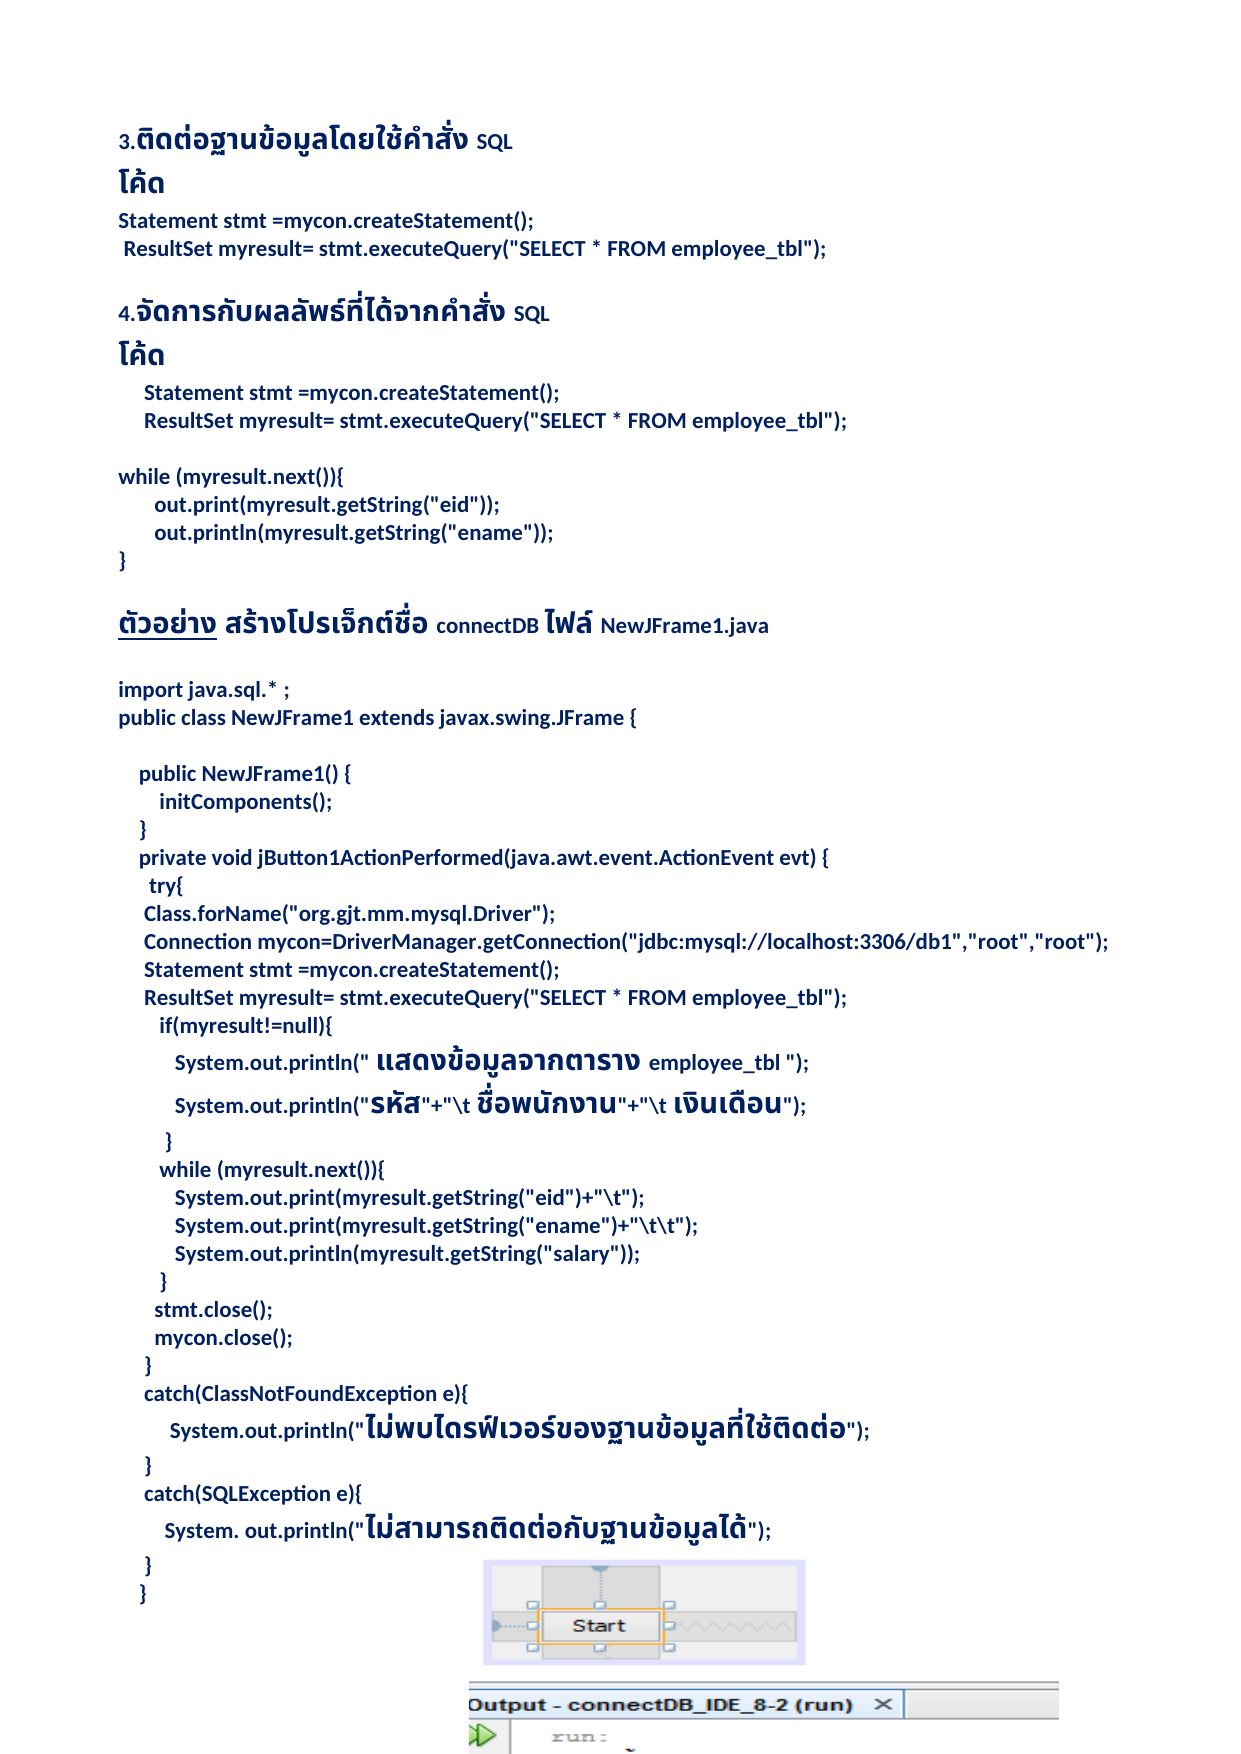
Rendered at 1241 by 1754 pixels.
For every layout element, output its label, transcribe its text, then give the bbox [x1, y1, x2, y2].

text catch(SQLException e){ [118, 1479, 1122, 1507]
text โค้ด [118, 162, 1122, 206]
text ตัวอย่าง สร้างโปรเจ็กต์ชื่อ connectDB ไฟล์ NewJFrame1.java [118, 603, 1122, 647]
text ResultSet myresult= stmt.executeQuery("SELECT * FROM employee_tbl"); [118, 406, 1122, 434]
text catch(ClassNotFoundException e){ [118, 1379, 1122, 1407]
text Statement stmt =mycon.createStatement(); [118, 378, 1122, 406]
text Connection mycon=DriverManager.getConnection("jdbc:mysql://localhost:3306/db1","root","root"); [118, 927, 1122, 955]
text Class.forName("org.gjt.mm.mysql.Driver"); [118, 899, 1122, 927]
text import java.sql.* ; [118, 675, 1122, 703]
text โค้ด [118, 334, 1122, 378]
text while (myresult.next()){ [118, 462, 1122, 491]
text private void jButton1ActionPerformed(java.awt.event.ActionEvent evt) { [118, 843, 1122, 871]
text ResultSet myresult= stmt.executeQuery("SELECT * FROM employee_tbl"); [118, 234, 1122, 262]
text } [118, 1267, 1122, 1295]
text while (myresult.next()){ [118, 1155, 1122, 1183]
text System.out.println("ไม่พบไดรฟ์เวอร์ของฐานข้อมูลที่ใช้ติดต่อ"); [118, 1407, 1122, 1451]
text } [118, 1127, 1122, 1155]
text mycon.close(); [118, 1323, 1122, 1351]
text System.out.print(myresult.getString("eid")+"\t"); [118, 1183, 1122, 1211]
text out.print(myresult.getString("eid")); [118, 491, 1122, 518]
text System.out.println(myresult.getString("salary")); [118, 1239, 1122, 1267]
text ResultSet myresult= stmt.executeQuery("SELECT * FROM employee_tbl"); [118, 983, 1122, 1011]
text try{ [118, 871, 1122, 899]
text stmt.close(); [118, 1295, 1122, 1323]
text } [118, 815, 1122, 843]
text } [118, 1551, 1122, 1579]
text Statement stmt =mycon.createStatement(); [118, 955, 1122, 983]
text 3.ติดต่อฐานข้อมูลโดยใช้คำสั่ง SQL [118, 118, 1122, 162]
text 4.จัดการกับผลลัพธ์ที่ได้จากคำสั่ง SQL [118, 290, 1122, 334]
text public NewJFrame1() { [118, 759, 1122, 787]
text out.println(myresult.getString("ename")); [118, 518, 1122, 547]
text initComponents(); [118, 787, 1122, 815]
text public class NewJFrame1 extends javax.swing.JFrame { [118, 703, 1122, 731]
text System.out.print(myresult.getString("ename")+"\t\t"); [118, 1211, 1122, 1239]
text } [118, 547, 1122, 574]
text } [118, 1579, 1122, 1607]
text System. out.println("ไม่สามารถติดต่อกับฐานข้อมูลได้"); [118, 1507, 1122, 1551]
text System.out.println(" แสดงข้อมูลจากตาราง employee_tbl "); [118, 1039, 1122, 1083]
picture [468, 1607, 1059, 1754]
text System.out.println("รหัส"+"\tชื่อพนักงาน"+"\tเงินเดือน"); [118, 1083, 1122, 1127]
text } [118, 1351, 1122, 1379]
text if(myresult!=null){ [118, 1011, 1122, 1039]
text Statement stmt =mycon.createStatement(); [118, 206, 1122, 234]
text } [118, 1451, 1122, 1479]
